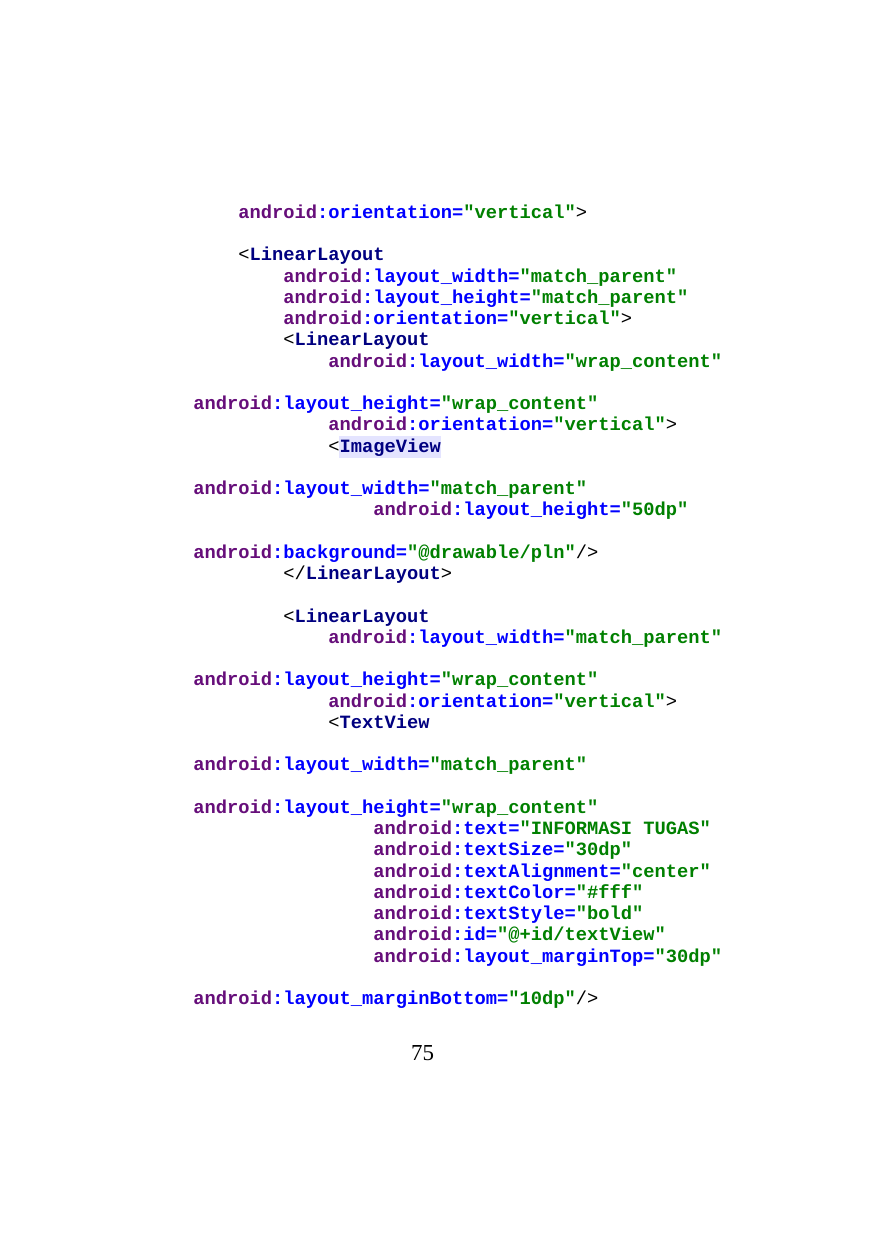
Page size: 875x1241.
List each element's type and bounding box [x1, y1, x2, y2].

text [193, 203, 726, 1031]
